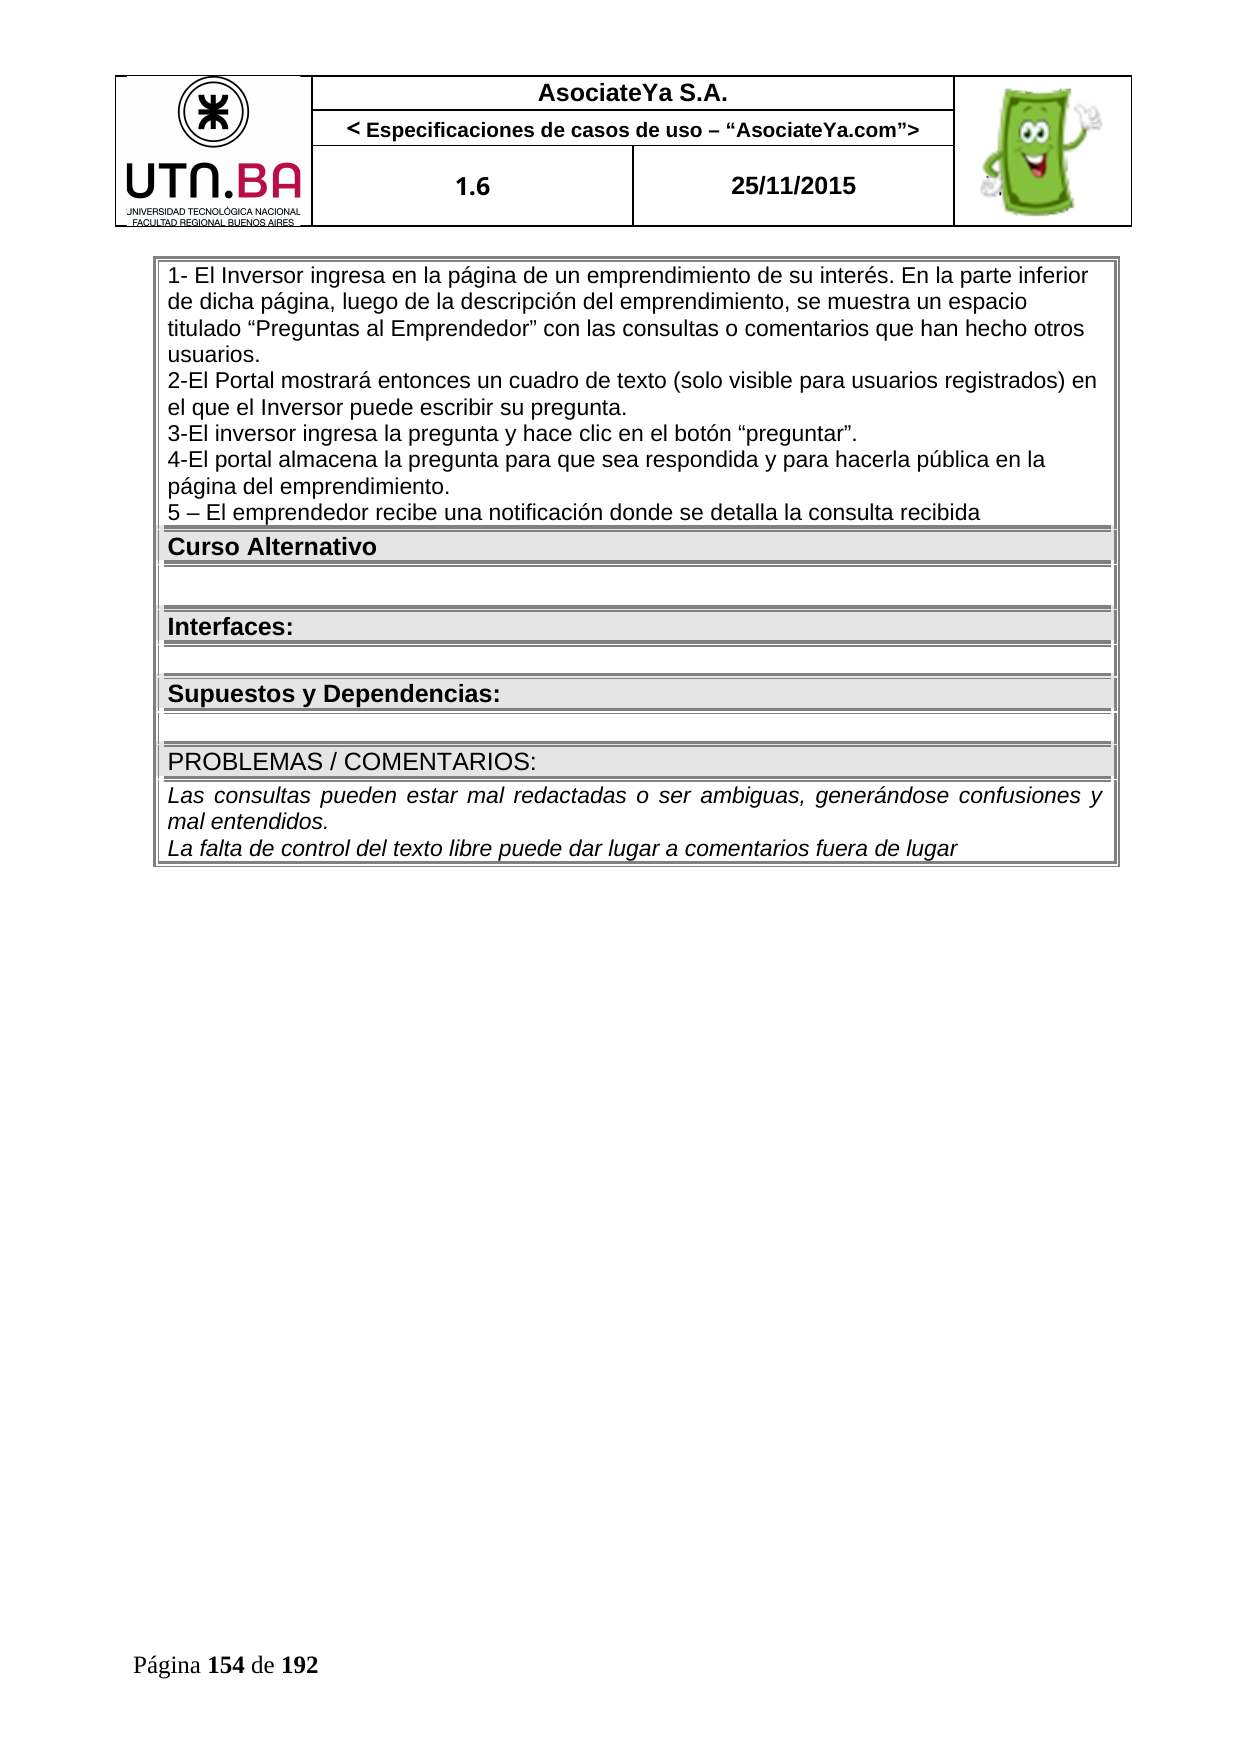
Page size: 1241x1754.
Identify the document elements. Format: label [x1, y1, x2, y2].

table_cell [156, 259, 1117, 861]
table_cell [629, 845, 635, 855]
picture [126, 76, 301, 226]
picture [968, 81, 1110, 221]
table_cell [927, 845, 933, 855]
